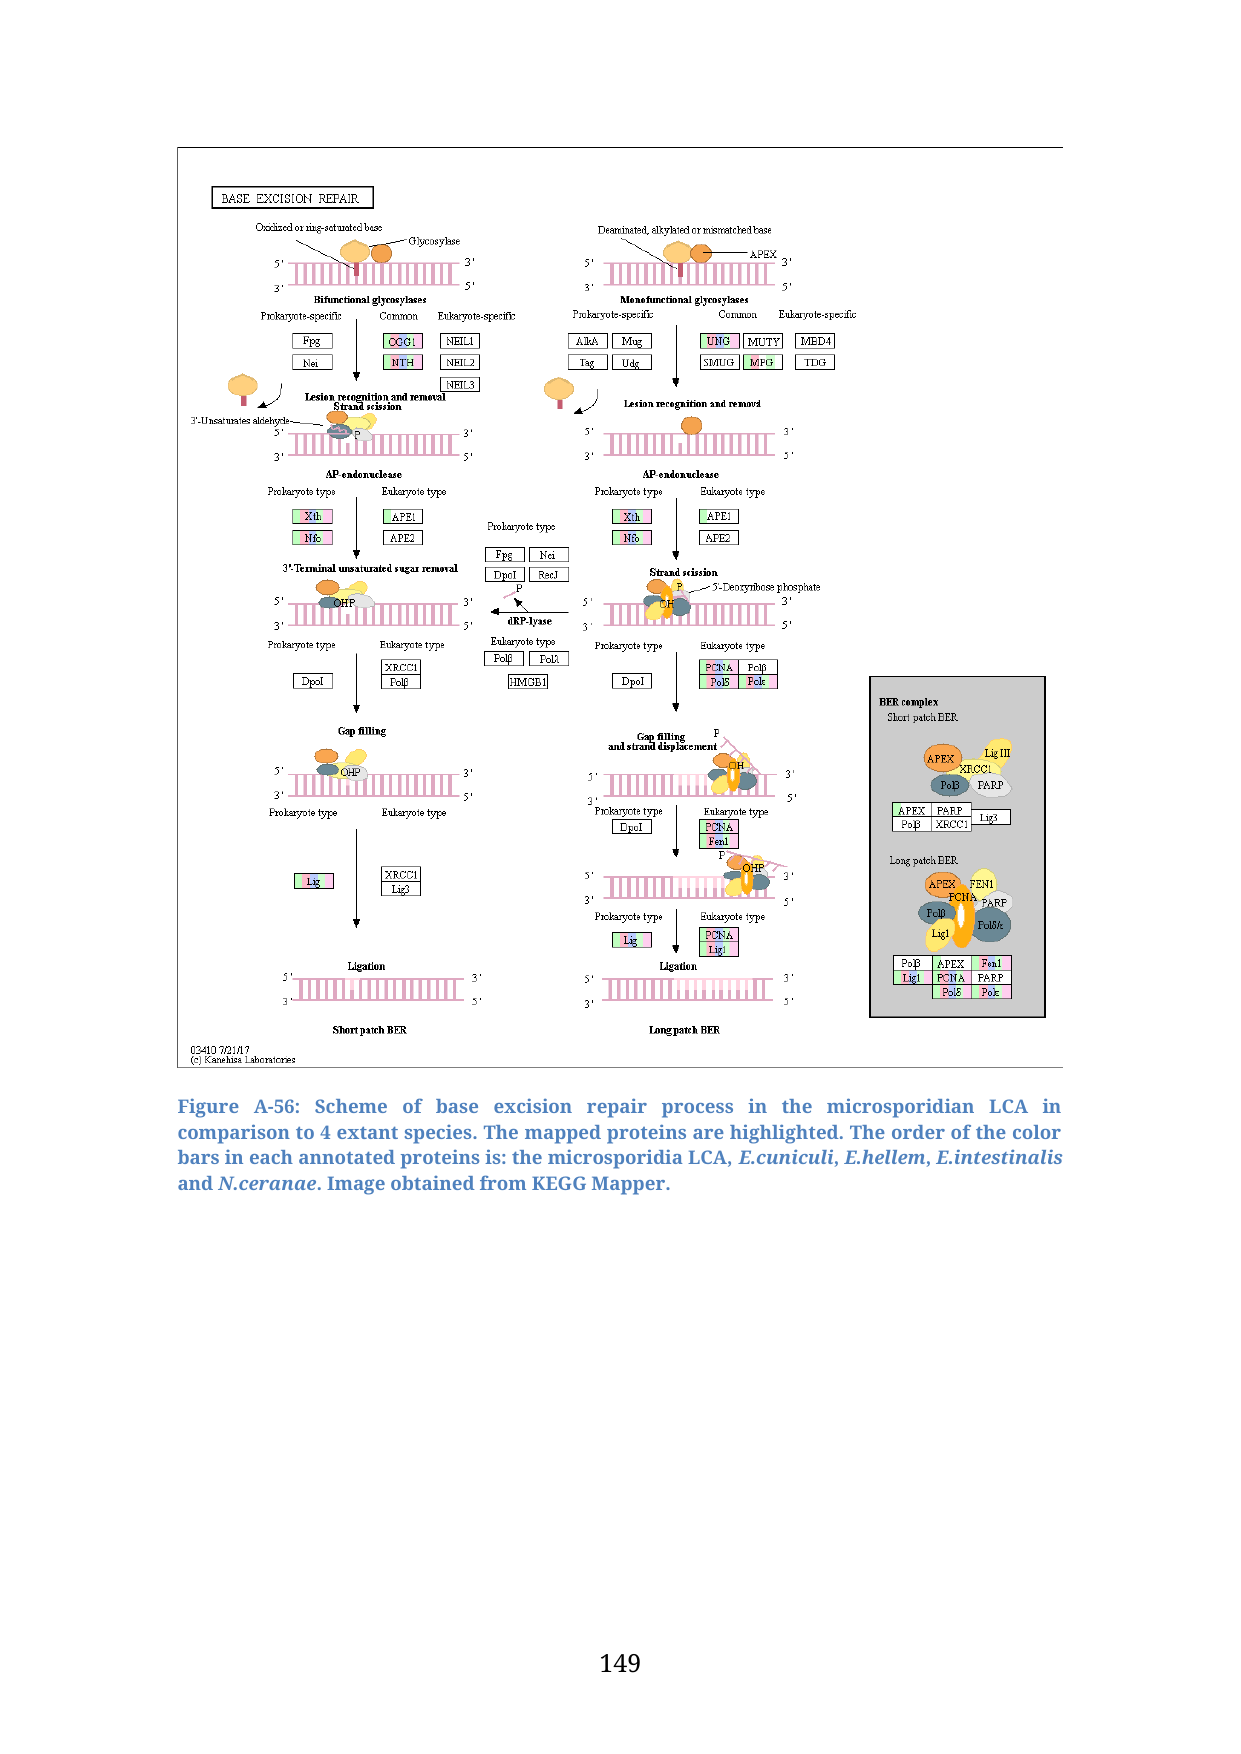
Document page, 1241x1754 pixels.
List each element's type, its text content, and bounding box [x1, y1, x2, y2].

picture [177, 147, 1063, 1068]
